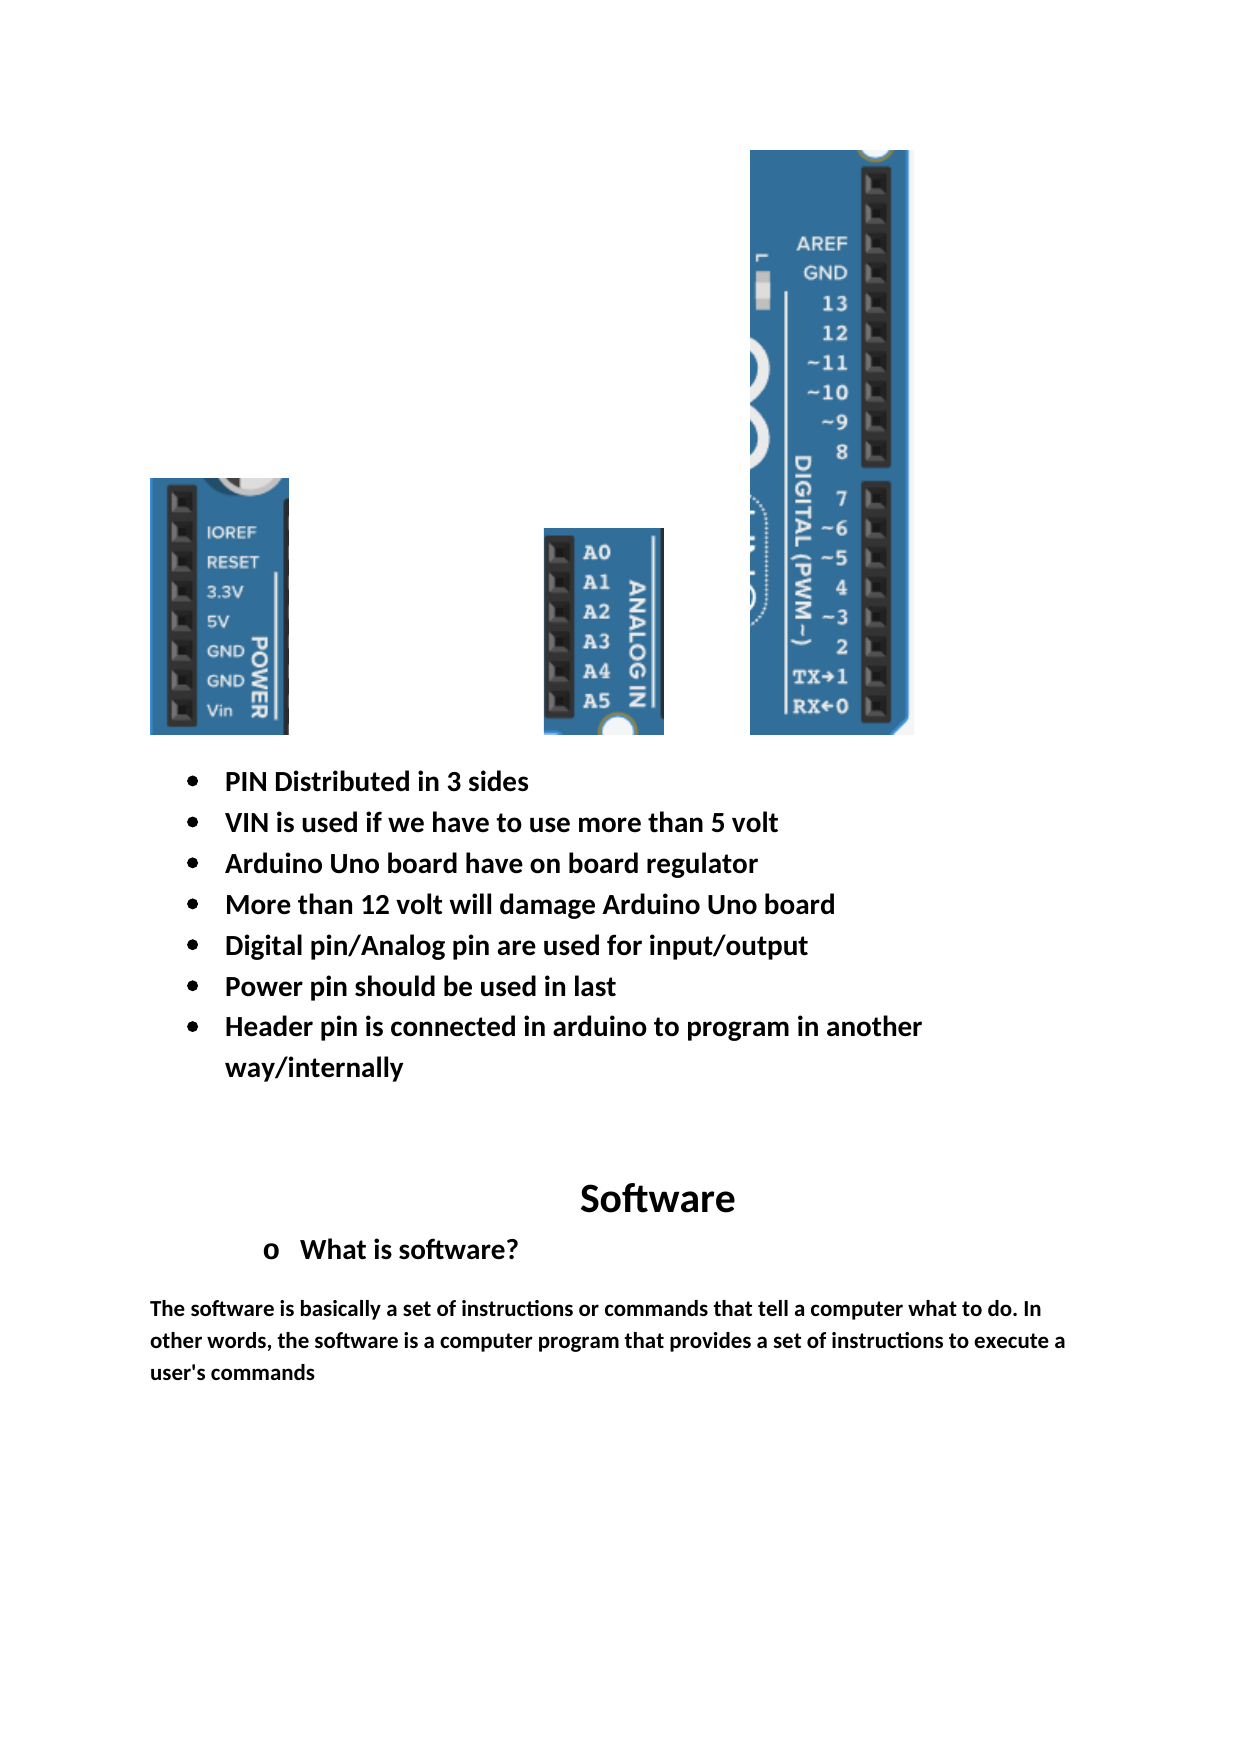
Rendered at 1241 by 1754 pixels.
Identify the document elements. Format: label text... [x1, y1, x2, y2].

list Digital pin/Analog pin are used for input/output [187, 927, 1090, 962]
list More than 12 volt will damage Arduino Uno board [187, 886, 1090, 921]
list Arduino Uno board have on board regulator [187, 845, 1090, 880]
picture [543, 528, 664, 735]
list Software [225, 1172, 1090, 1223]
text The software is basically a set of instructions or commands that tell a computer what to do. In other words, the software is a computer program that provides a set of instructions to execute a user's commands [150, 1294, 1090, 1387]
list What is software? [262, 1231, 1090, 1268]
list Header pin is connected in arduino to program in another way/internally [187, 1008, 1090, 1085]
list VIN is used if we have to use more than 5 volt [187, 804, 1090, 839]
picture [150, 478, 289, 735]
picture [750, 150, 914, 735]
list Power pin should be used in last [187, 968, 1090, 1003]
list PIN Distributed in 3 sides [187, 763, 1090, 798]
